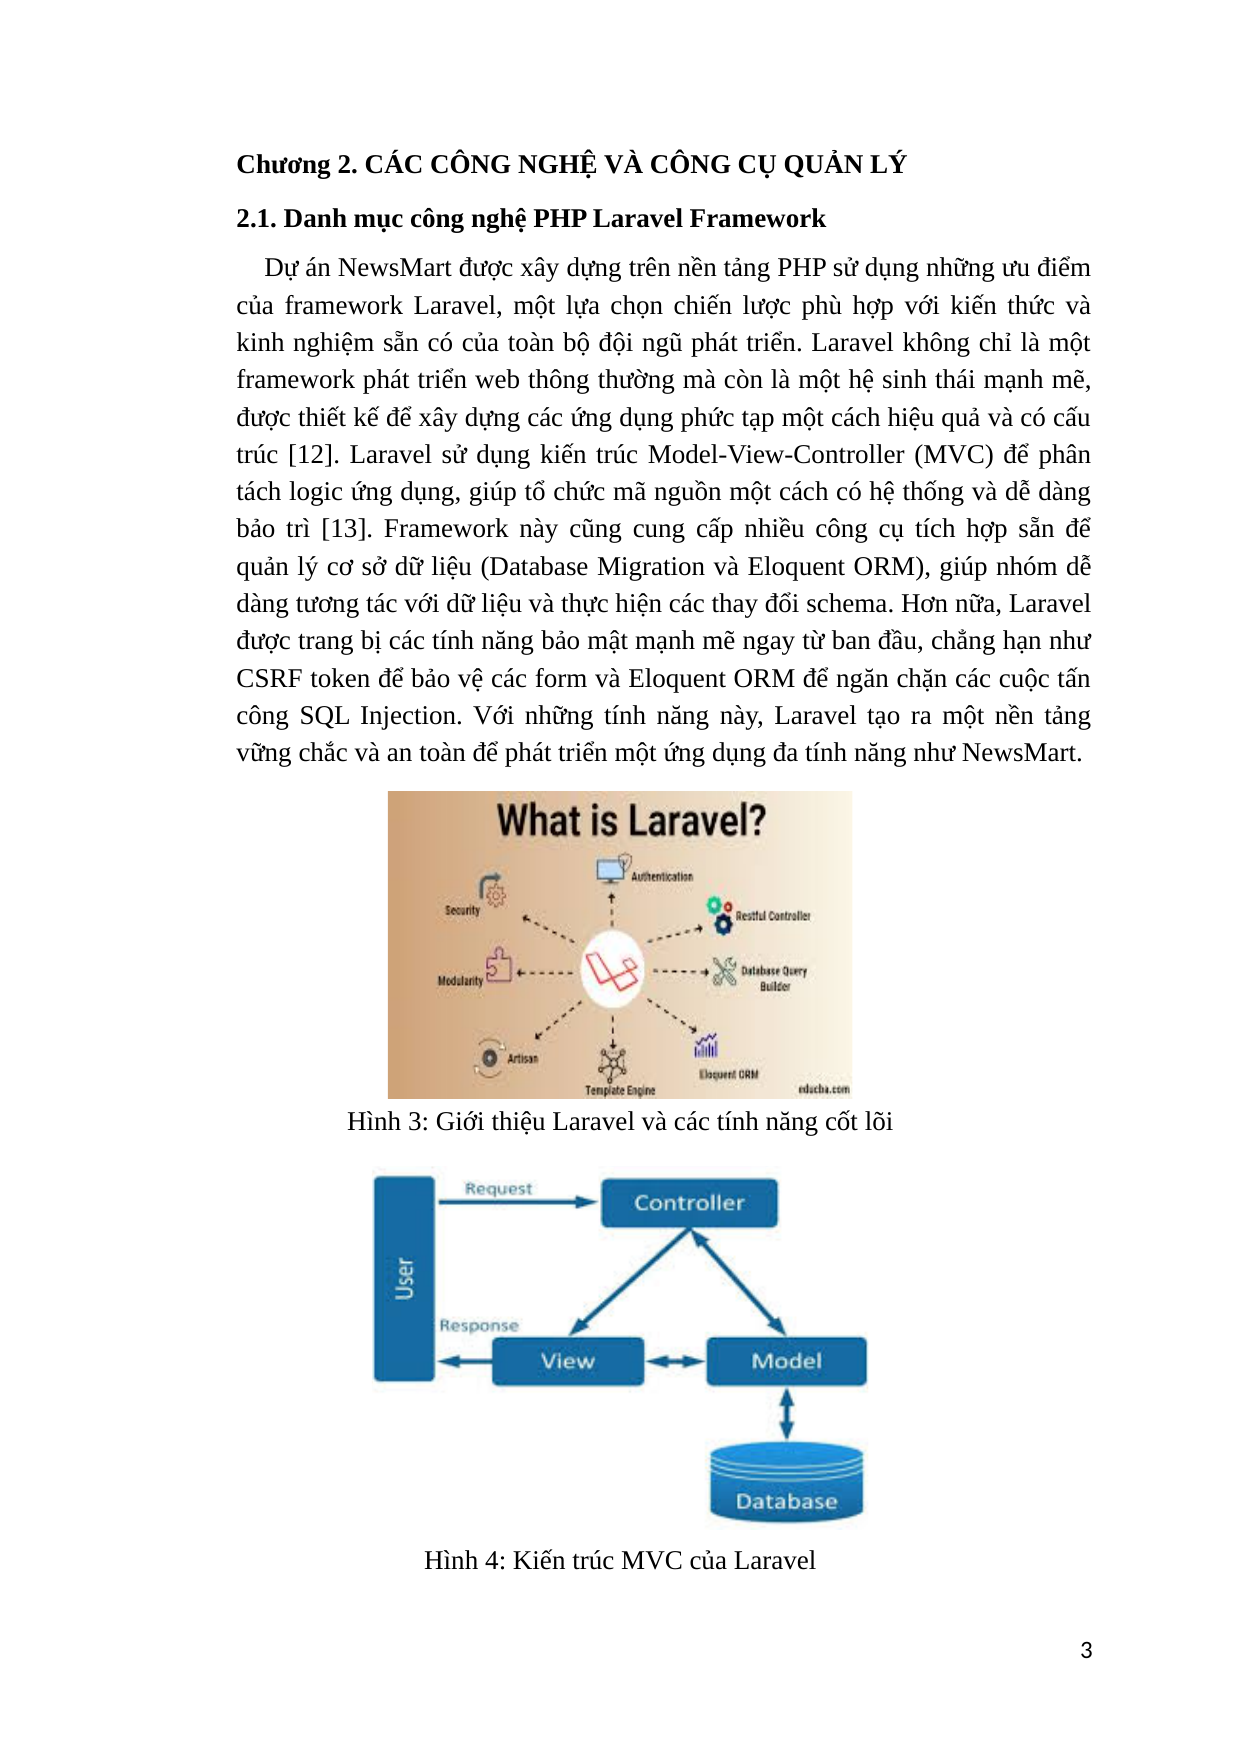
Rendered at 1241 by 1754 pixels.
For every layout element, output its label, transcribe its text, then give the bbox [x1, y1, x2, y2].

picture [371, 1166, 869, 1530]
subtitle 2.1. Danh mục công nghệ PHP Laravel Framework [236, 202, 1092, 233]
subtitle Chương 2. CÁC CÔNG NGHỆ VÀ CÔNG CỤ QUẢN LÝ [236, 148, 1092, 179]
picture [387, 791, 853, 1099]
text Dự án NewsMart được xây dựng trên nền tảng PHP sử dụng những ưu điểm của framework Laravel, một lựa chọn chiến lược phù hợp với kiến thức và kinh nghiệm sẵn có của toàn bộ đội ngũ phát triển. Laravel không chỉ là một framework phát triển web thông thường mà còn là một hệ sinh thái mạnh mẽ, được thiết kế để xây dựng các ứng dụng phức tạp một cách hiệu quả và có cấu trúc [12]. Laravel sử dụng kiến trúc Model-View-Controller (MVC) để phân tách logic ứng dụng, giúp tổ chức mã nguồn một cách có hệ thống và dễ dàng bảo trì [13]. Framework này cũng cung cấp nhiều công cụ tích hợp sẵn để quản lý cơ sở dữ liệu (Database Migration và Eloquent ORM), giúp nhóm dễ dàng tương tác với dữ liệu và thực hiện các thay đổi schema. Hơn nữa, Laravel được trang bị các tính năng bảo mật mạnh mẽ ngay từ ban đầu, chẳng hạn như CSRF token để bảo vệ các form và Eloquent ORM để ngăn chặn các cuộc tấn công SQL Injection. Với những tính năng này, Laravel tạo ra một nền tảng vững chắc và an toàn để phát triển một ứng dụng đa tính năng như NewsMart. [236, 251, 1092, 767]
